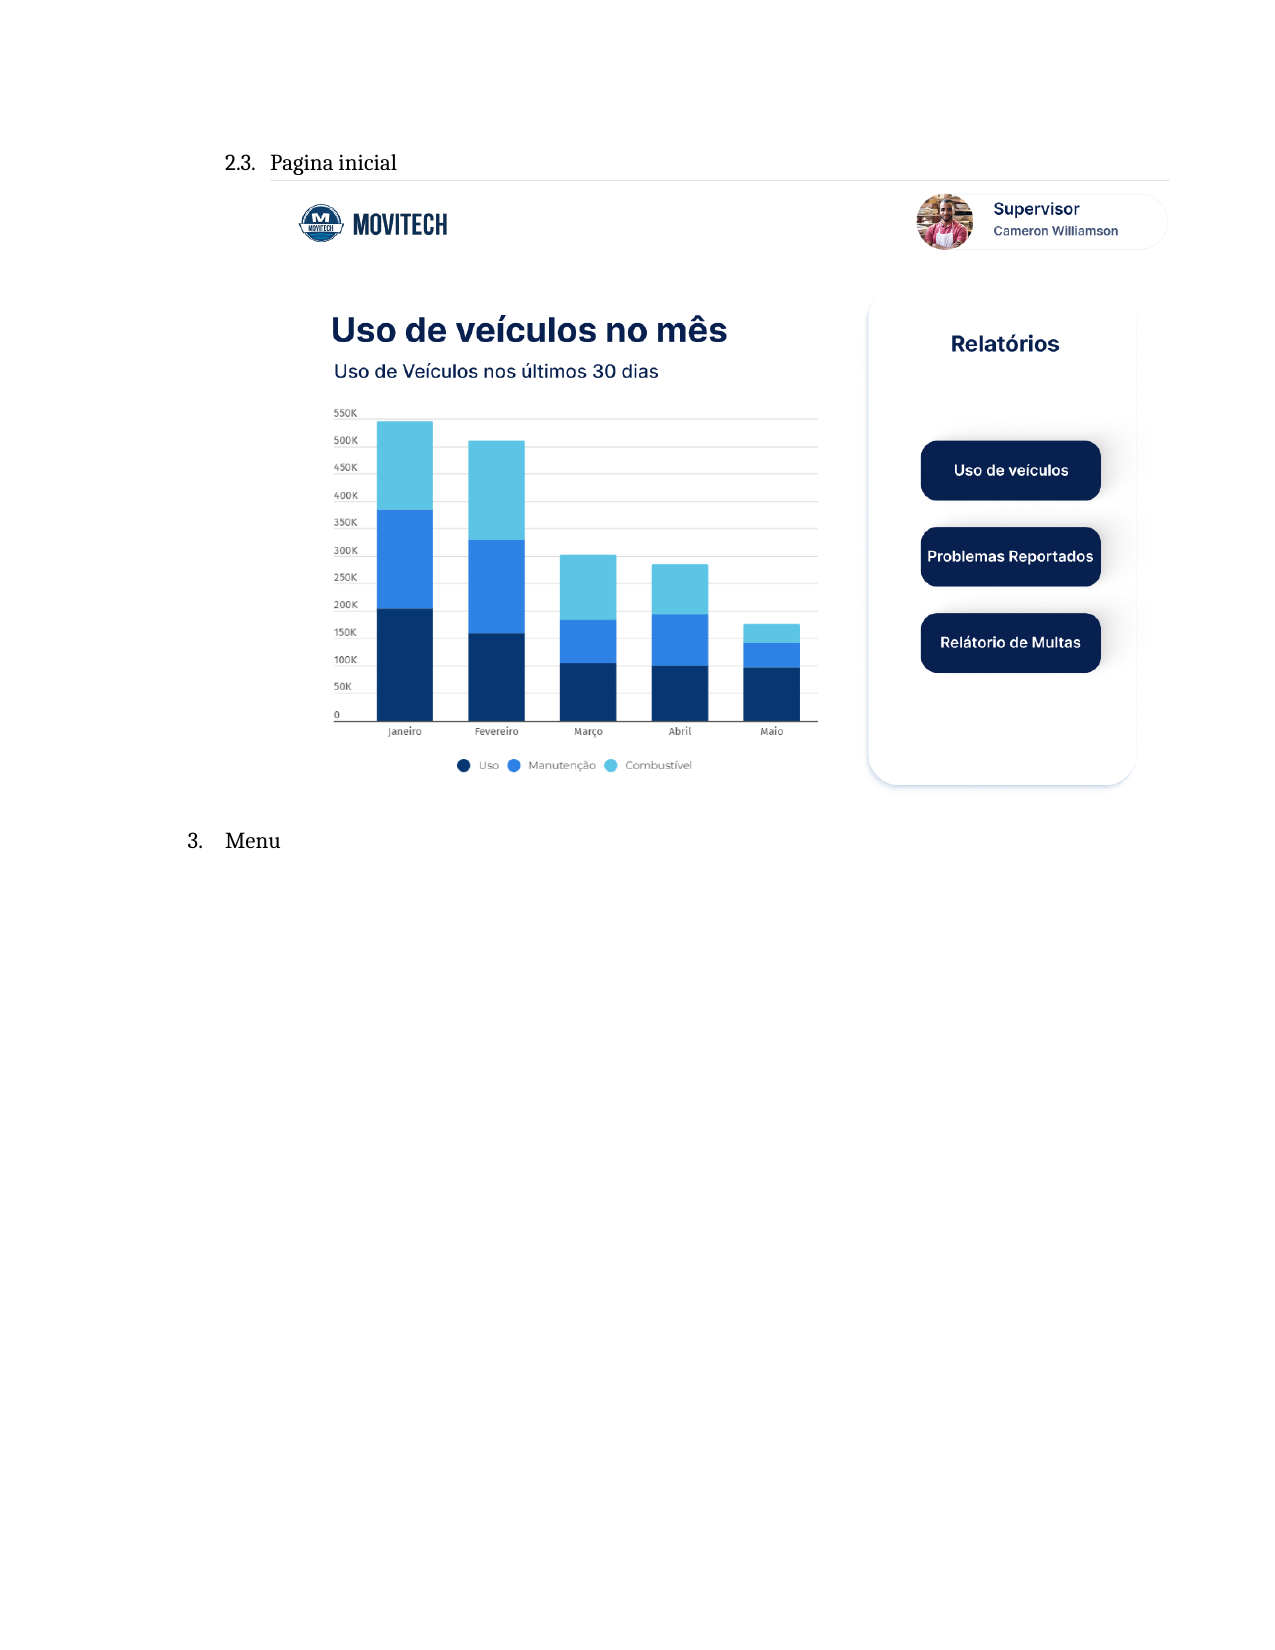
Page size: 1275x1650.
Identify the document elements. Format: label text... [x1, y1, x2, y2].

picture [270, 180, 1170, 824]
list Menu [187, 828, 1087, 854]
list Pagina inicial [225, 150, 1087, 176]
